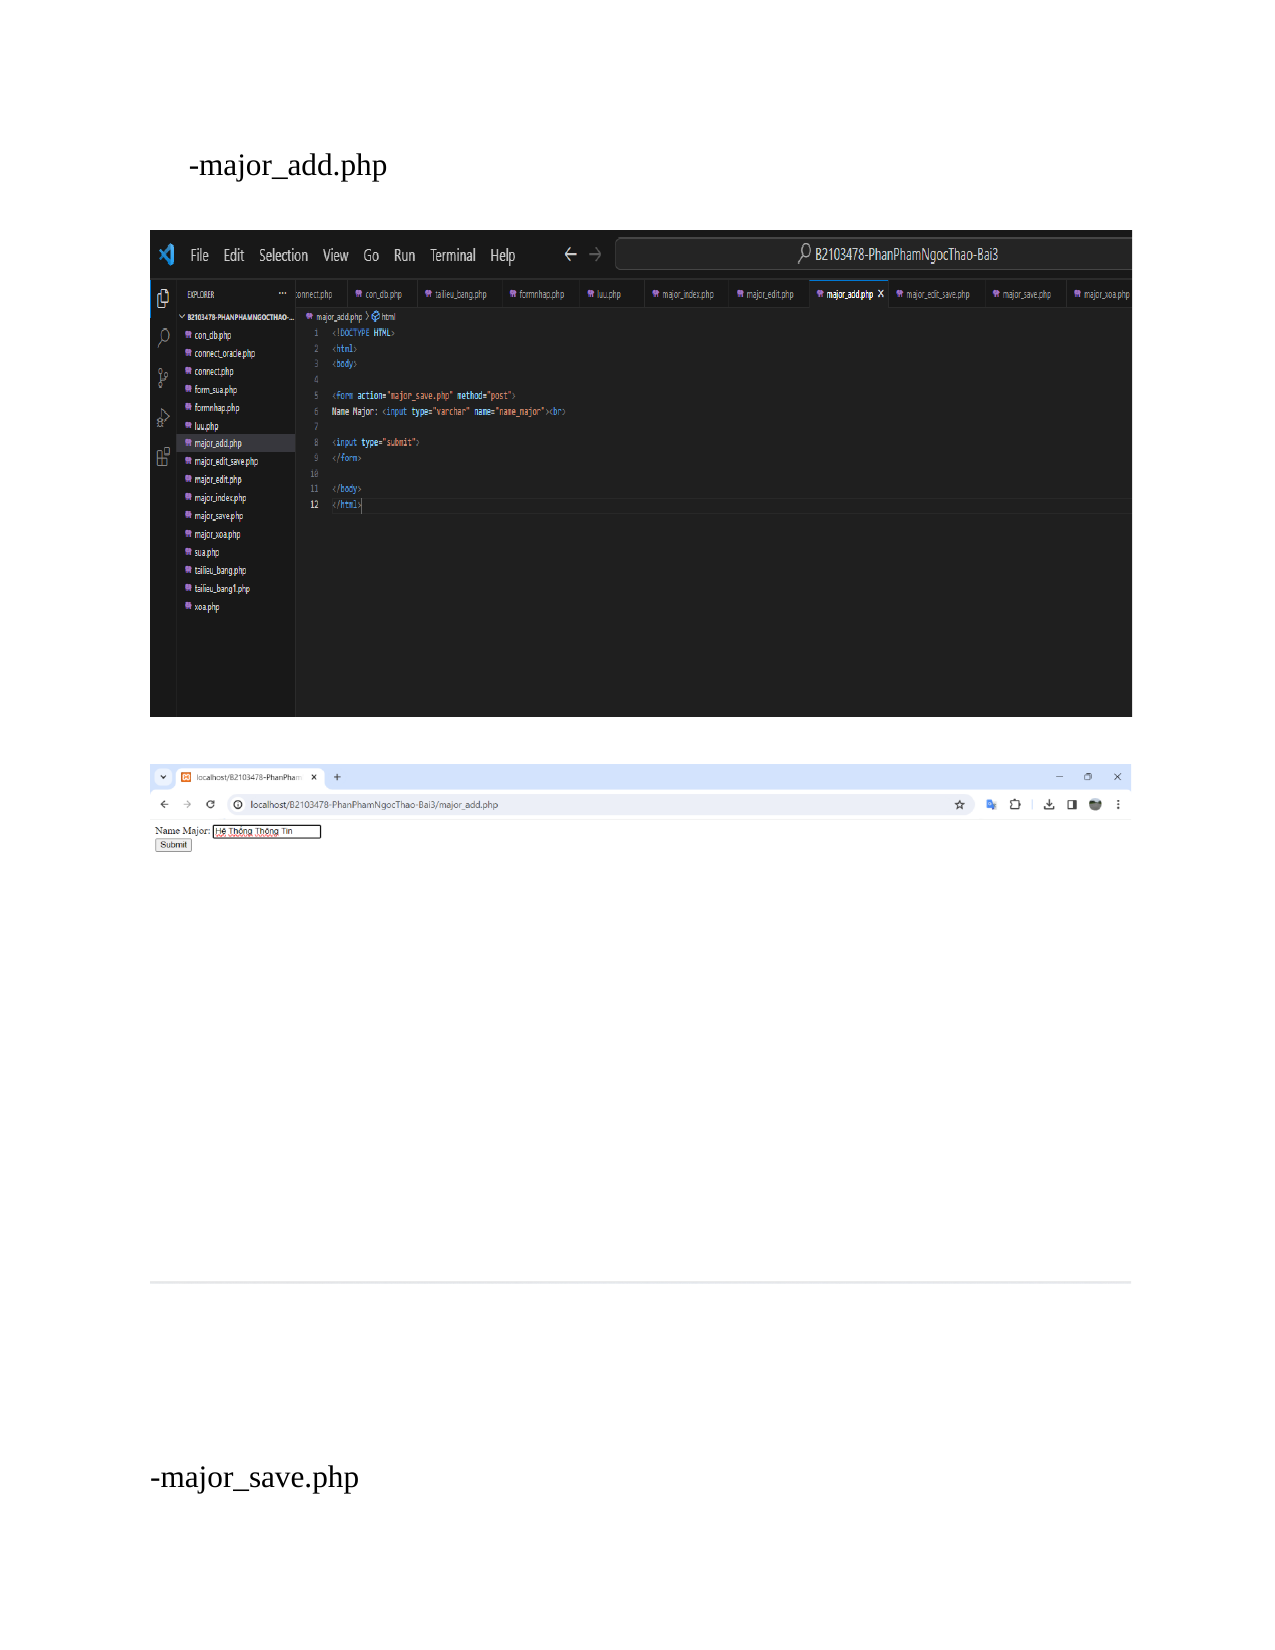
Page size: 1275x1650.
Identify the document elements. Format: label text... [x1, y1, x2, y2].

text -major_add.php [188, 146, 1132, 182]
picture [150, 764, 1132, 1284]
picture [150, 230, 1133, 717]
text -major_save.php [150, 1458, 1132, 1494]
